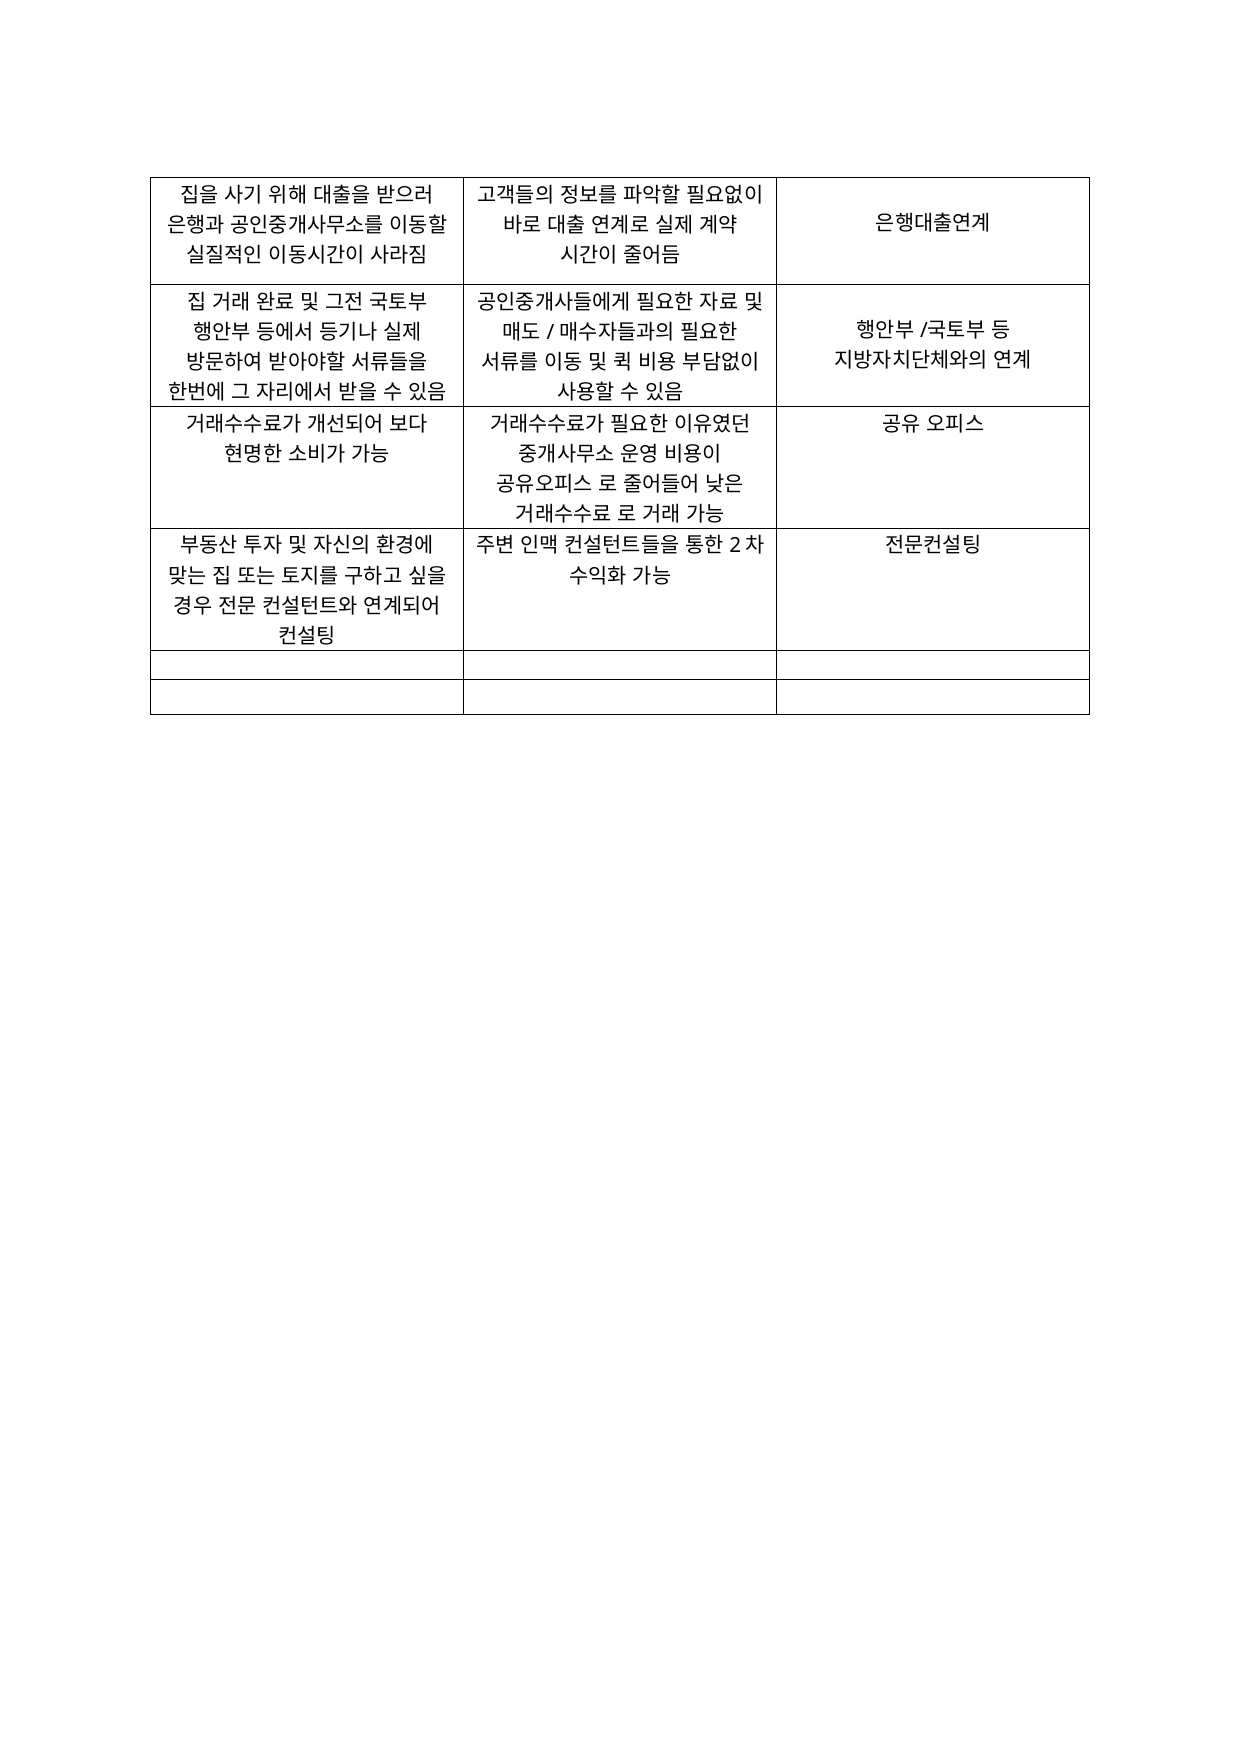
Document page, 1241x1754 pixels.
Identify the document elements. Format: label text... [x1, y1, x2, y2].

table_cell [464, 680, 776, 714]
table_cell 주변 인맥 컨설턴트들을 통한 2차 수익화 가능 [464, 529, 776, 649]
table_cell 공유 오피스 [777, 407, 1089, 528]
table_cell [151, 680, 463, 714]
table_cell 집 거래 완료 및 그전 국토부 행안부 등에서 등기나 실제 방문하여 받아야할 서류들을 한번에 그 자리에서 받을 수 있음 [151, 285, 463, 406]
table_cell 거래수수료가 개선되어 보다 현명한 소비가 가능 [151, 407, 463, 528]
table_cell [151, 651, 463, 679]
table_cell 공인중개사들에게 필요한 자료 및 매도 / 매수자들과의 필요한 서류를 이동 및 퀵 비용 부담없이 사용할 수 있음 [464, 285, 776, 406]
table_cell 행안부 /국토부 등 지방자치단체와의 연계 [777, 285, 1089, 406]
table_cell 거래수수료가 필요한 이유였던 중개사무소 운영 비용이 공유오피스 로 줄어들어 낮은 거래수수료 로 거래 가능 [464, 407, 776, 528]
table_cell [777, 680, 1089, 714]
table_cell 전문컨설팅 [777, 529, 1089, 649]
table_cell [777, 651, 1089, 679]
table_cell 집을 사기 위해 대출을 받으러 은행과 공인중개사무소를 이동할 실질적인 이동시간이 사라짐 [151, 178, 463, 284]
table_cell [464, 651, 776, 679]
table_cell 고객들의 정보를 파악할 필요없이 바로 대출 연계로 실제 계약 시간이 줄어듬 [464, 178, 776, 284]
table_cell 부동산 투자 및 자신의 환경에 맞는 집 또는 토지를 구하고 싶을 경우 전문 컨설턴트와 연계되어 컨설팅 [151, 529, 463, 649]
table_cell 은행대출연계 [777, 178, 1089, 284]
